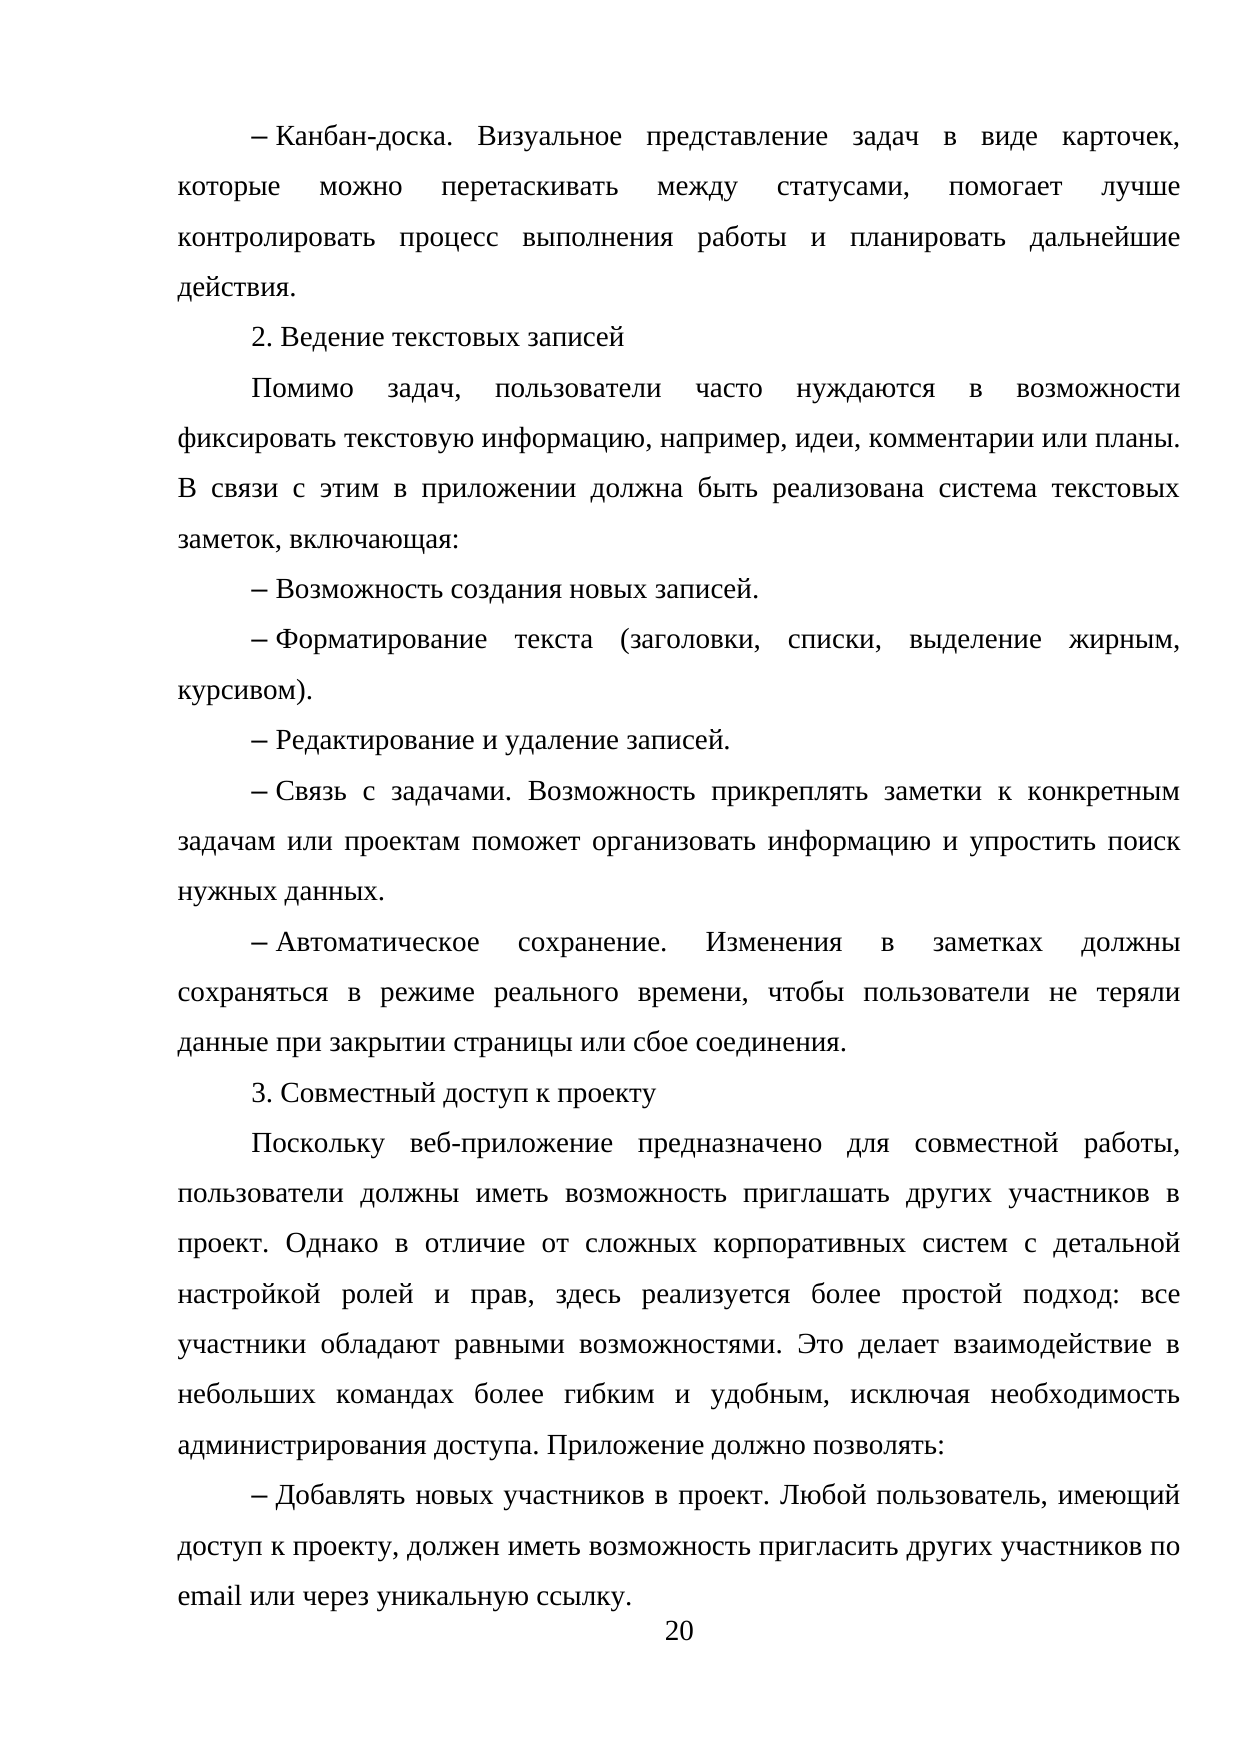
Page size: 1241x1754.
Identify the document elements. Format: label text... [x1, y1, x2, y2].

text Поскольку веб-приложение предназначено для совместной работы, пользователи должны иметь возможность приглашать других участников в проект. Однако в отличие от сложных корпоративных систем с детальной настройкой ролей и прав, здесь реализуется более простой подход: все участники обладают равными возможностями. Это делает взаимодействие в небольших командах более гибким и удобным, исключая необходимость администрирования доступа. Приложение должно позволять: [177, 1125, 1181, 1460]
list Связь с задачами. Возможность прикреплять заметки к конкретным задачам или проектам поможет организовать информацию и упростить поиск нужных данных. [177, 773, 1181, 907]
list Ведение текстовых записей [177, 319, 1181, 353]
list Добавлять новых участников в проект. Любой пользователь, имеющий доступ к проекту, должен иметь возможность пригласить других участников по email или через уникальную ссылку. [177, 1477, 1181, 1611]
list Совместный доступ к проекту [177, 1075, 1181, 1108]
list Форматирование текста (заголовки, списки, выделение жирным, курсивом). [177, 621, 1181, 705]
list Автоматическое сохранение. Изменения в заметках должны сохраняться в режиме реального времени, чтобы пользователи не теряли данные при закрытии страницы или сбое соединения. [177, 924, 1181, 1058]
list Возможность создания новых записей. [177, 571, 1181, 605]
list Редактирование и удаление записей. [177, 722, 1181, 756]
text Помимо задач, пользователи часто нуждаются в возможности фиксировать текстовую информацию, например, идеи, комментарии или планы. В связи с этим в приложении должна быть реализована система текстовых заметок, включающая: [177, 370, 1181, 554]
list Канбан-доска. Визуальное представление задач в виде карточек, которые можно перетаскивать между статусами, помогает лучше контролировать процесс выполнения работы и планировать дальнейшие действия. [177, 118, 1181, 303]
